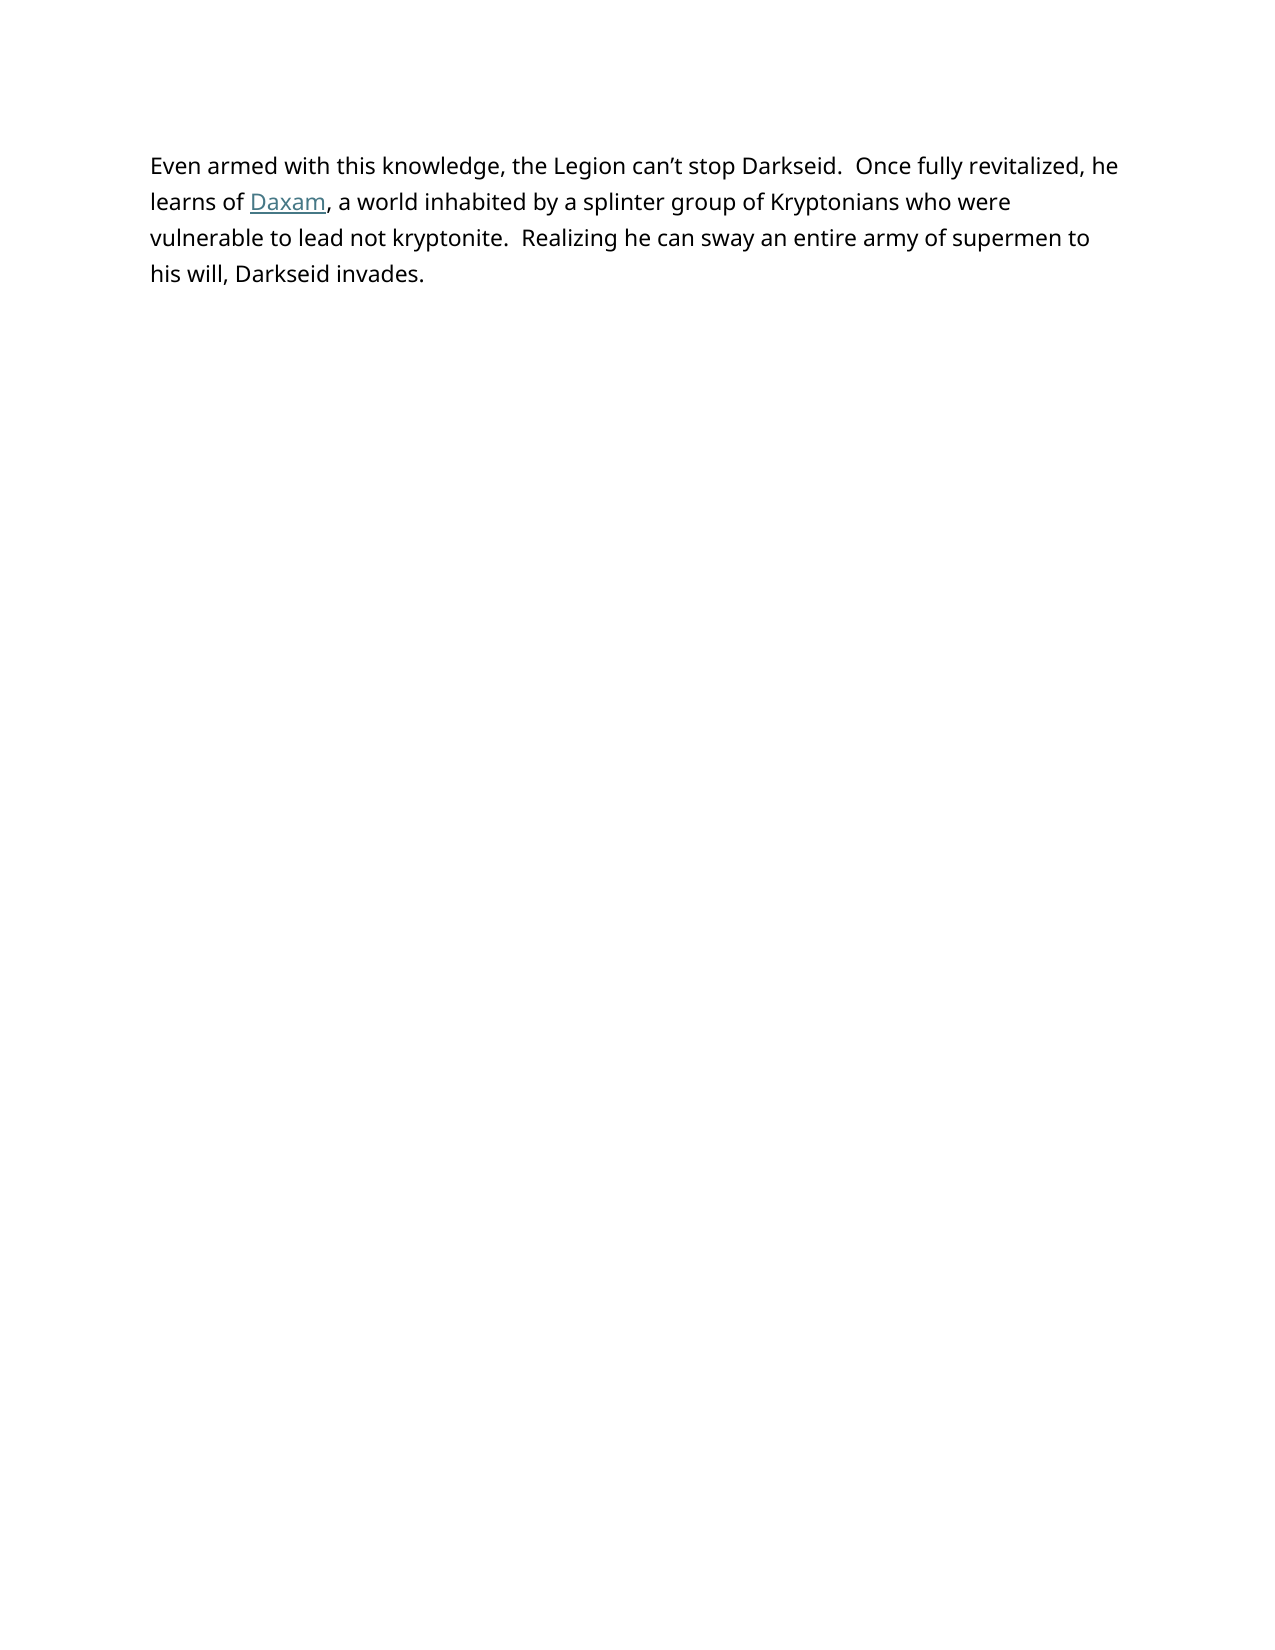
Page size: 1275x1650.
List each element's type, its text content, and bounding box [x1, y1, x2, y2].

text Even armed with this knowledge, the Legion can’t stop Darkseid. Once fully revitalized, he learns of Daxam, a world inhabited by a splinter group of Kryptonians who were vulnerable to lead not kryptonite. Realizing he can sway an entire army of supermen to his will, Darkseid invades. [150, 150, 1125, 289]
